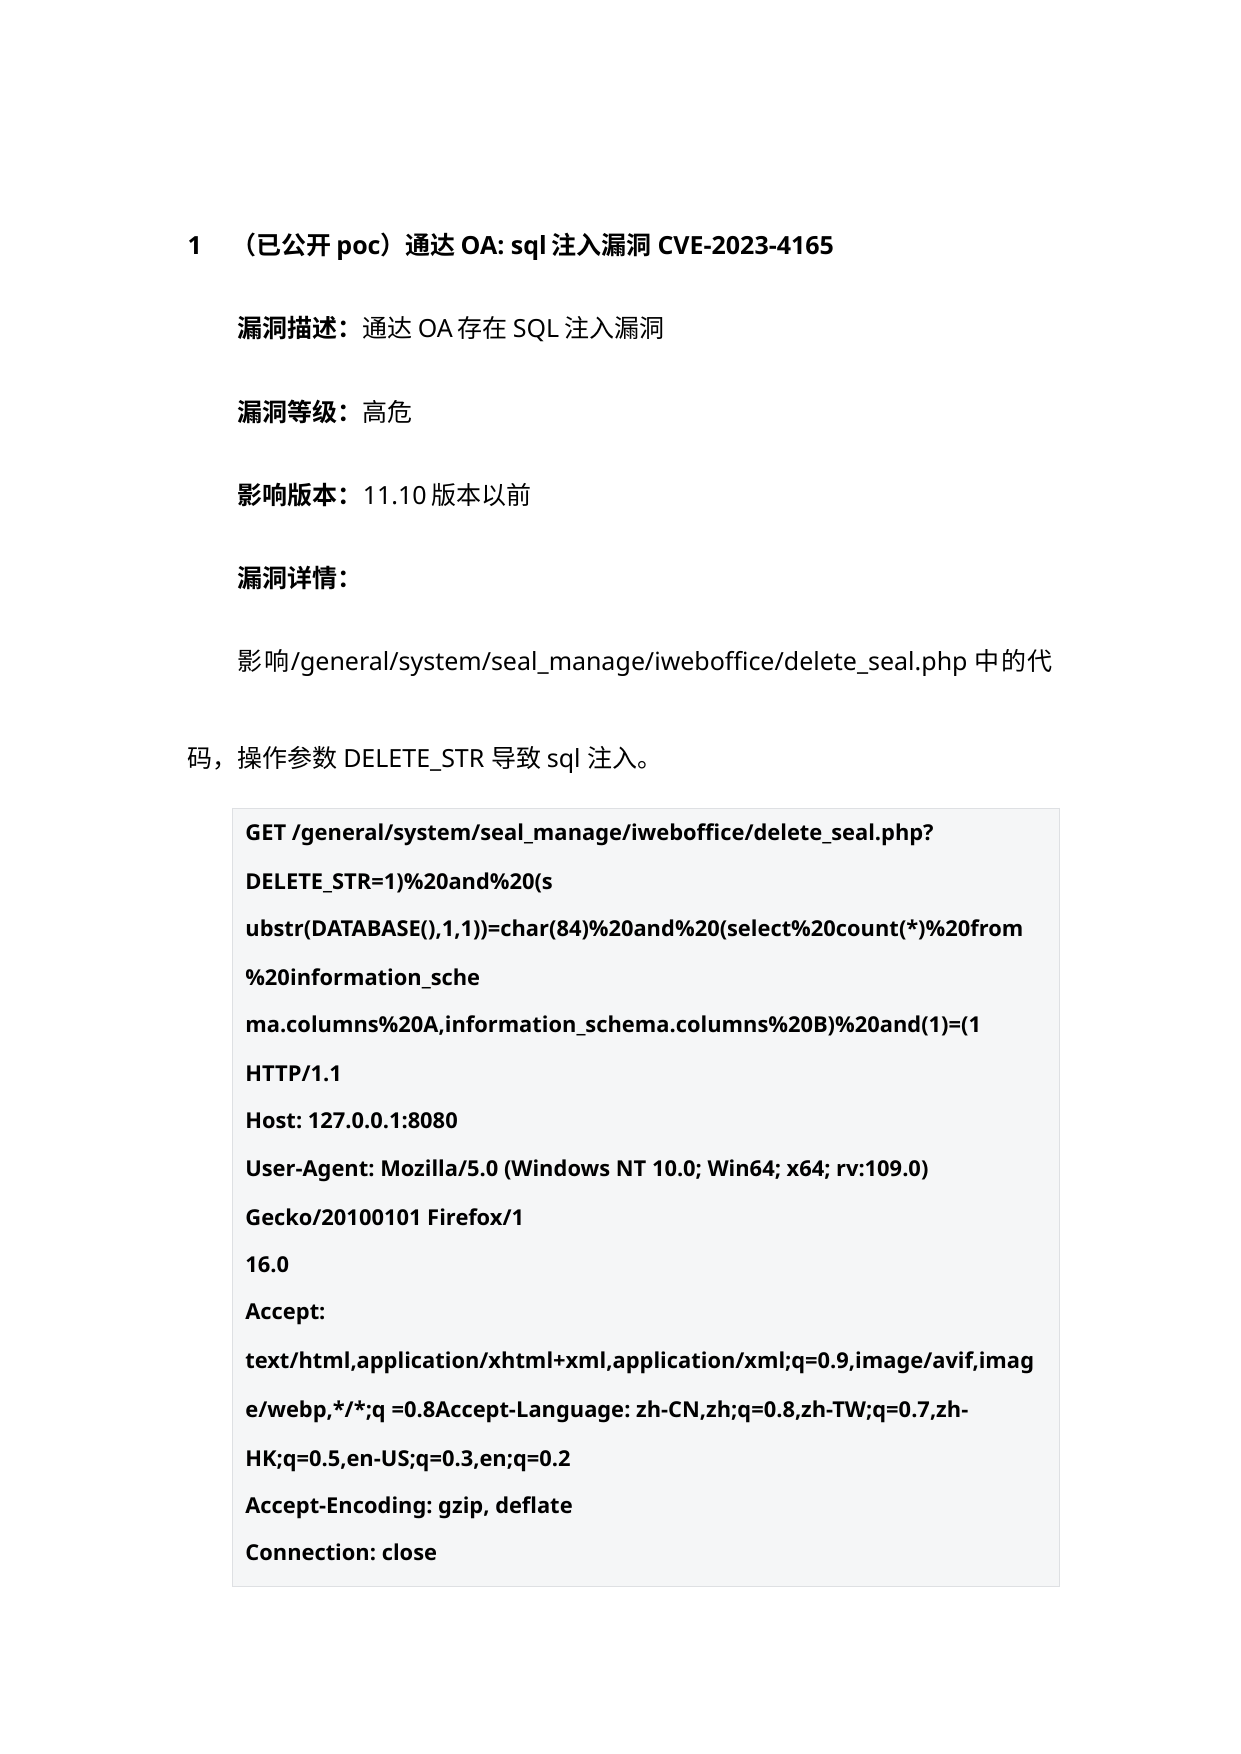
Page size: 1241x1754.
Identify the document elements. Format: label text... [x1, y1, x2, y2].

text 影响/general/system/seal_manage/iweboffice/delete_seal.php中的代码，操作参数 DELETE_STR 导致 sql 注入。 [187, 627, 1053, 789]
text （已公开poc）通达OA: sql注入漏洞 CVE-2023-4165 [187, 211, 1053, 276]
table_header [233, 809, 1059, 1586]
text 漏洞等级：高危 [187, 378, 1053, 443]
text 漏洞详情： [187, 544, 1053, 609]
text 漏洞描述：通达OA存在SQL注入漏洞 [187, 294, 1053, 359]
text 影响版本：11.10版本以前 [187, 461, 1053, 526]
